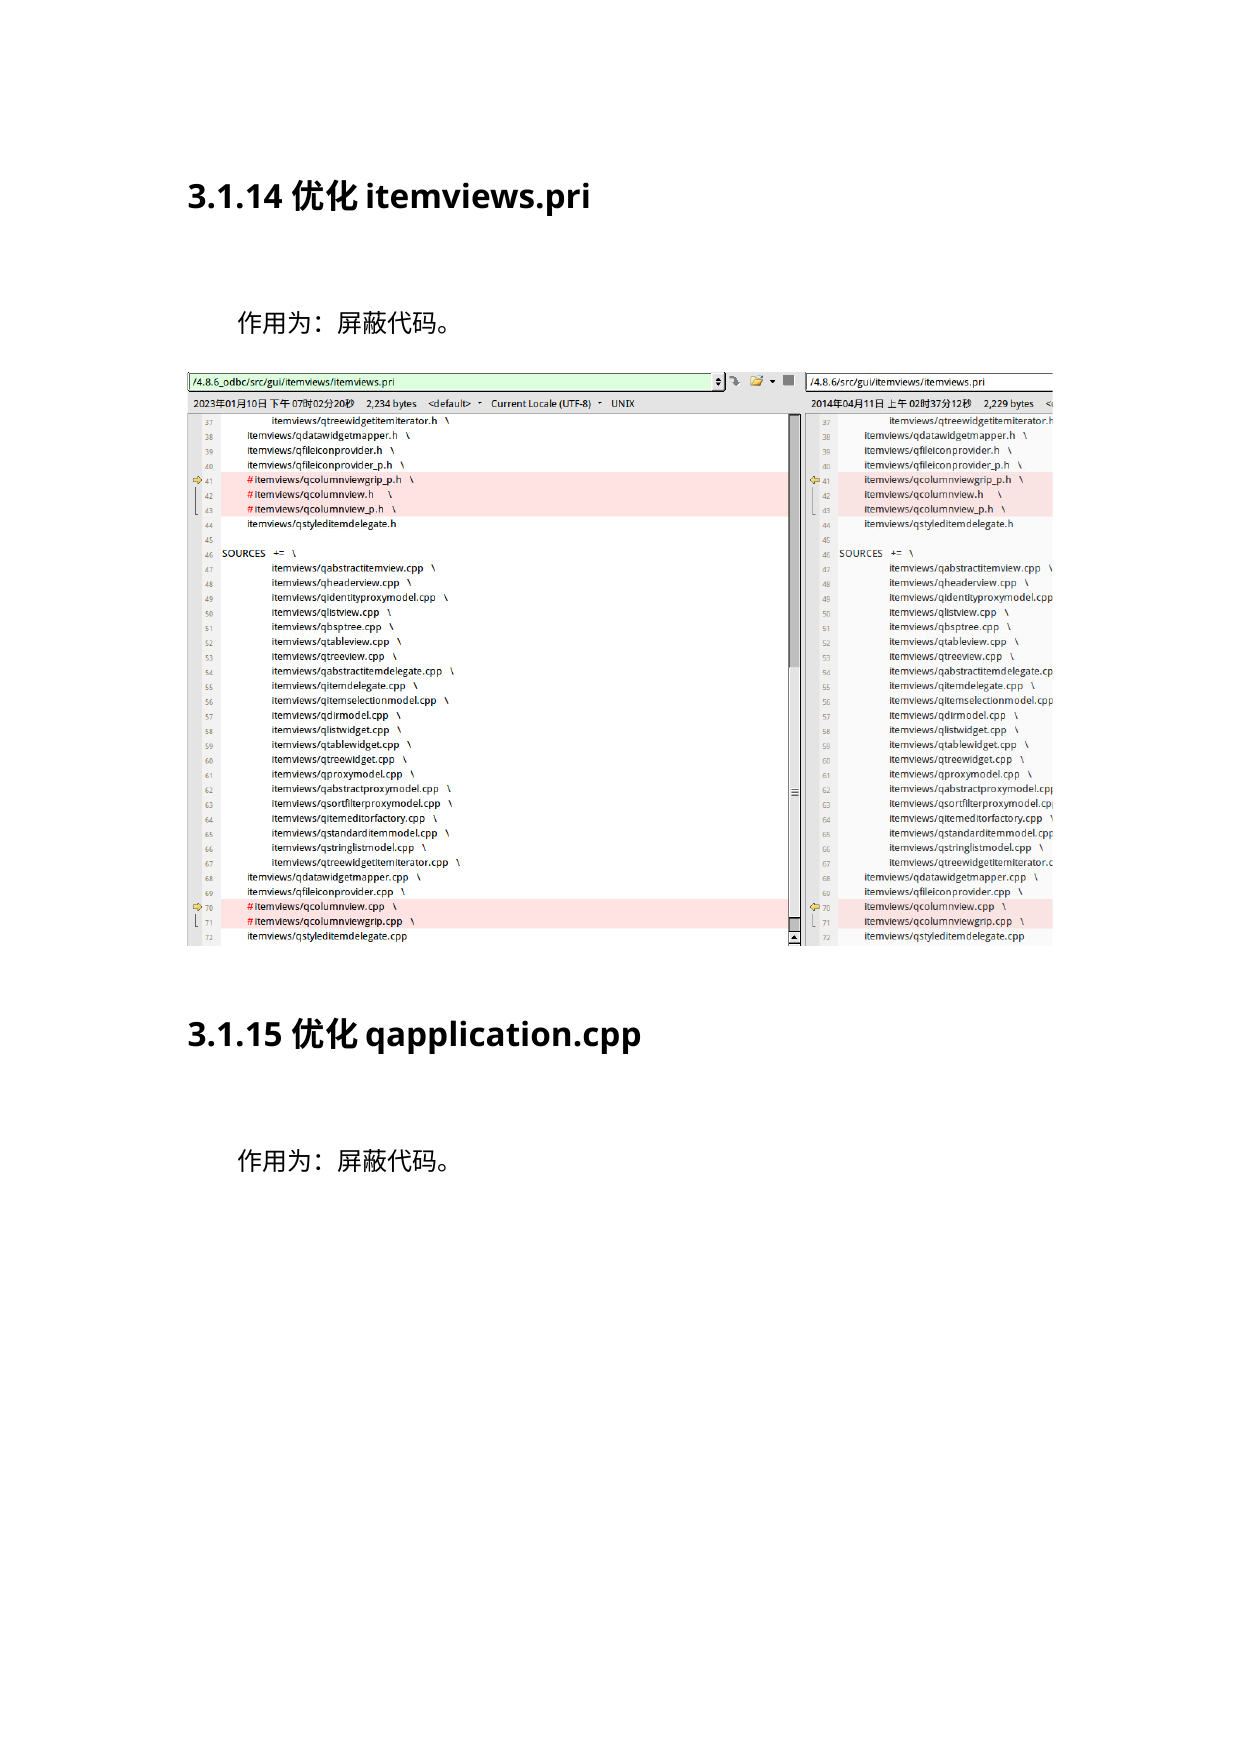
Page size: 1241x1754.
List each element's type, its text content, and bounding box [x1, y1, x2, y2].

text 作用为：屏蔽代码。 [187, 289, 1053, 354]
subtitle 3.1.15 优化qapplication.cpp [187, 999, 1053, 1064]
picture [187, 372, 1053, 946]
text 作用为：屏蔽代码。 [187, 1127, 1053, 1192]
subtitle 3.1.14 优化itemviews.pri [187, 162, 1053, 227]
